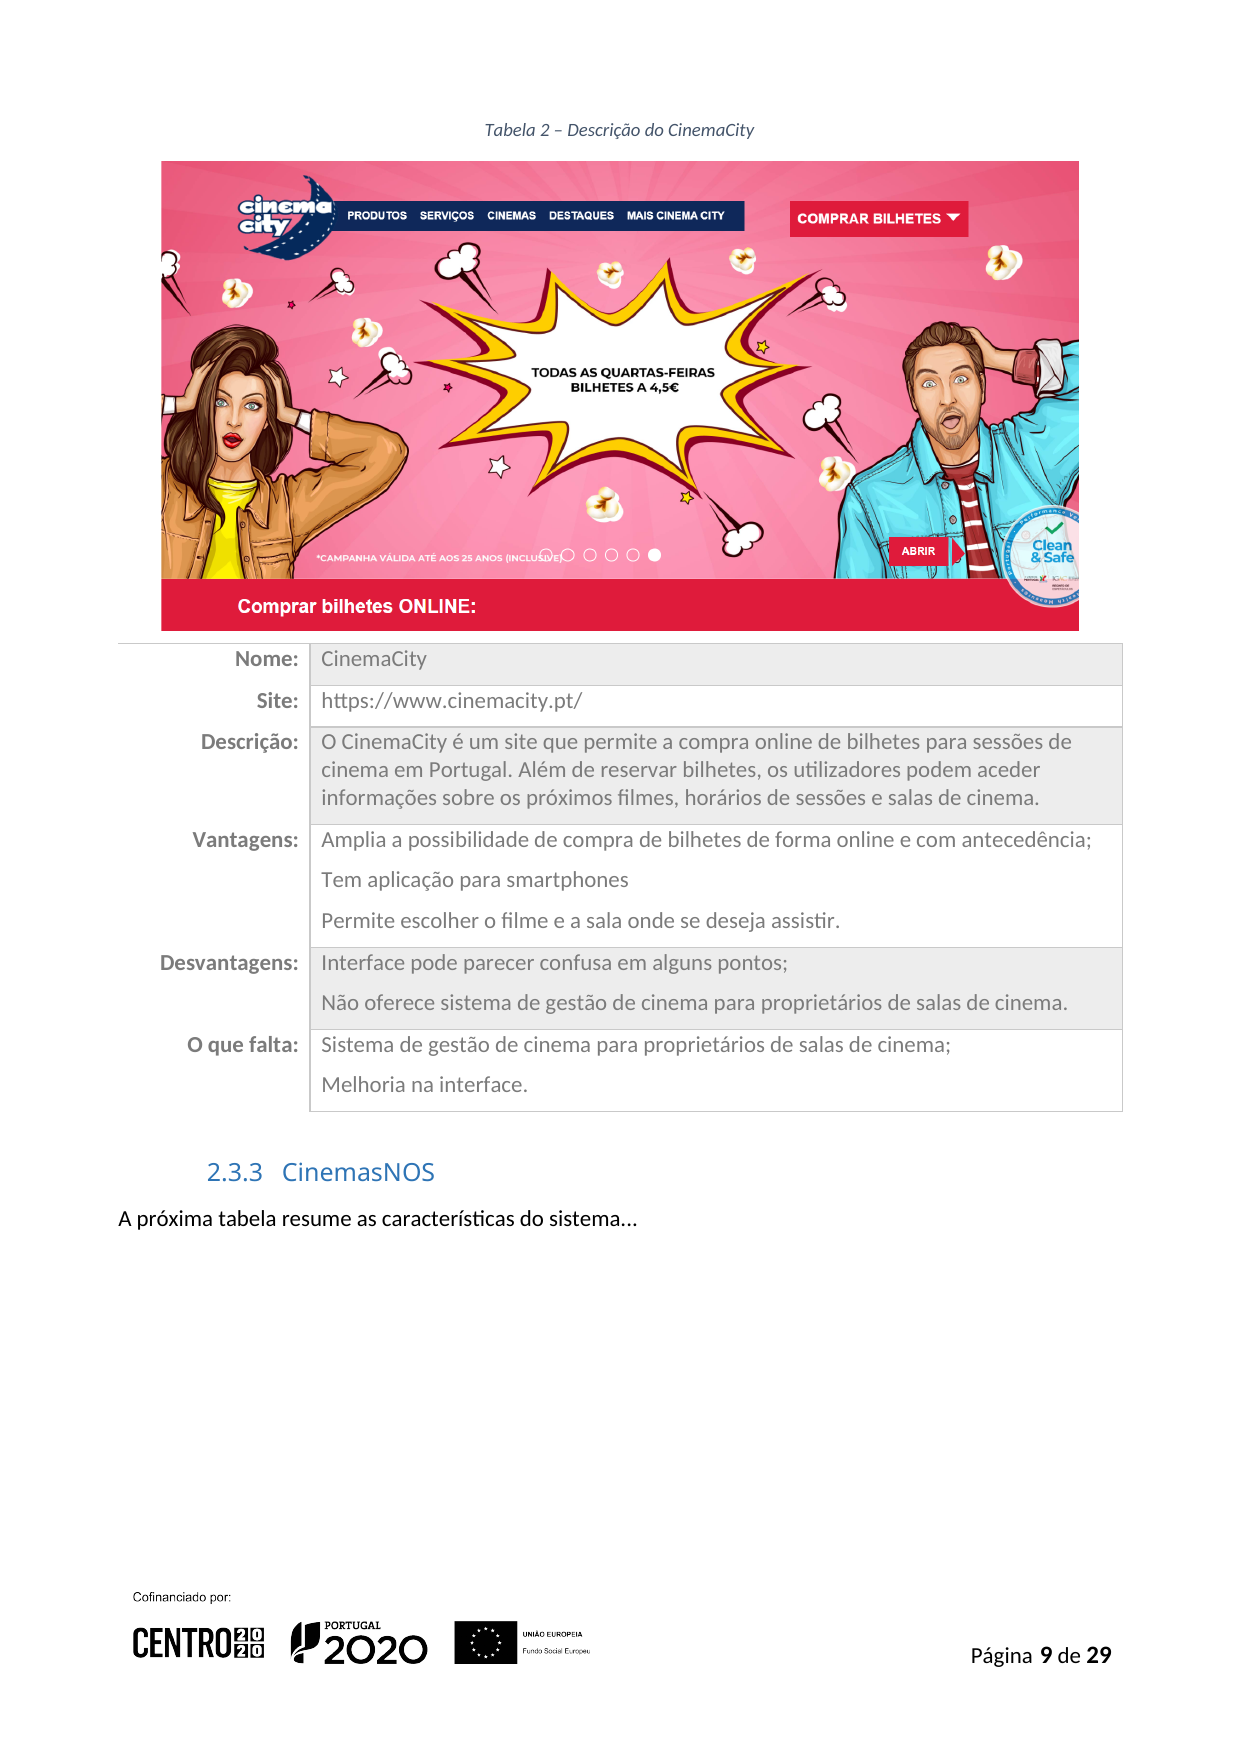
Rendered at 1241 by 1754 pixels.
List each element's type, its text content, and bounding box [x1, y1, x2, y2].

text A próxima tabela resume as características do sistema... [118, 1204, 1122, 1232]
table_cell CinemaCity [311, 644, 1122, 685]
picture [161, 161, 1079, 631]
table_cell Site: [118, 685, 309, 726]
table_cell O CinemaCity é um site que permite a compra online de bilhetes para sessões de cinema em Portugal. Além de reservar bilhetes, os utilizadores podem aceder informações sobre os próximos filmes, horários de sessões e salas de cinema. [311, 728, 1122, 824]
table_cell Vantagens: [118, 824, 309, 947]
table_cell https://www.cinemacity.pt/ [311, 686, 1122, 726]
table_cell O que falta: [118, 1029, 309, 1111]
table_cell Interface pode parecer confusa em alguns pontos; Não oferece sistema de gestão de cinema para proprietários de salas de cinema. [311, 948, 1122, 1029]
table_cell Desvantagens: [118, 947, 309, 1029]
picture [133, 1592, 590, 1664]
subtitle CinemasNOS [207, 1154, 1122, 1188]
table_header [118, 162, 1122, 643]
text Tabela 2 – Descrição do CinemaCity [118, 118, 1122, 141]
table_cell Sistema de gestão de cinema para proprietários de salas de cinema; Melhoria na interface. [311, 1030, 1122, 1111]
table_cell Nome: [118, 644, 309, 685]
table_cell Amplia a possibilidade de compra de bilhetes de forma online e com antecedência; Tem aplicação para smartphones Permite escolher o filme e a sala onde se deseja assistir. [311, 825, 1122, 947]
table_cell Descrição: [118, 726, 309, 824]
